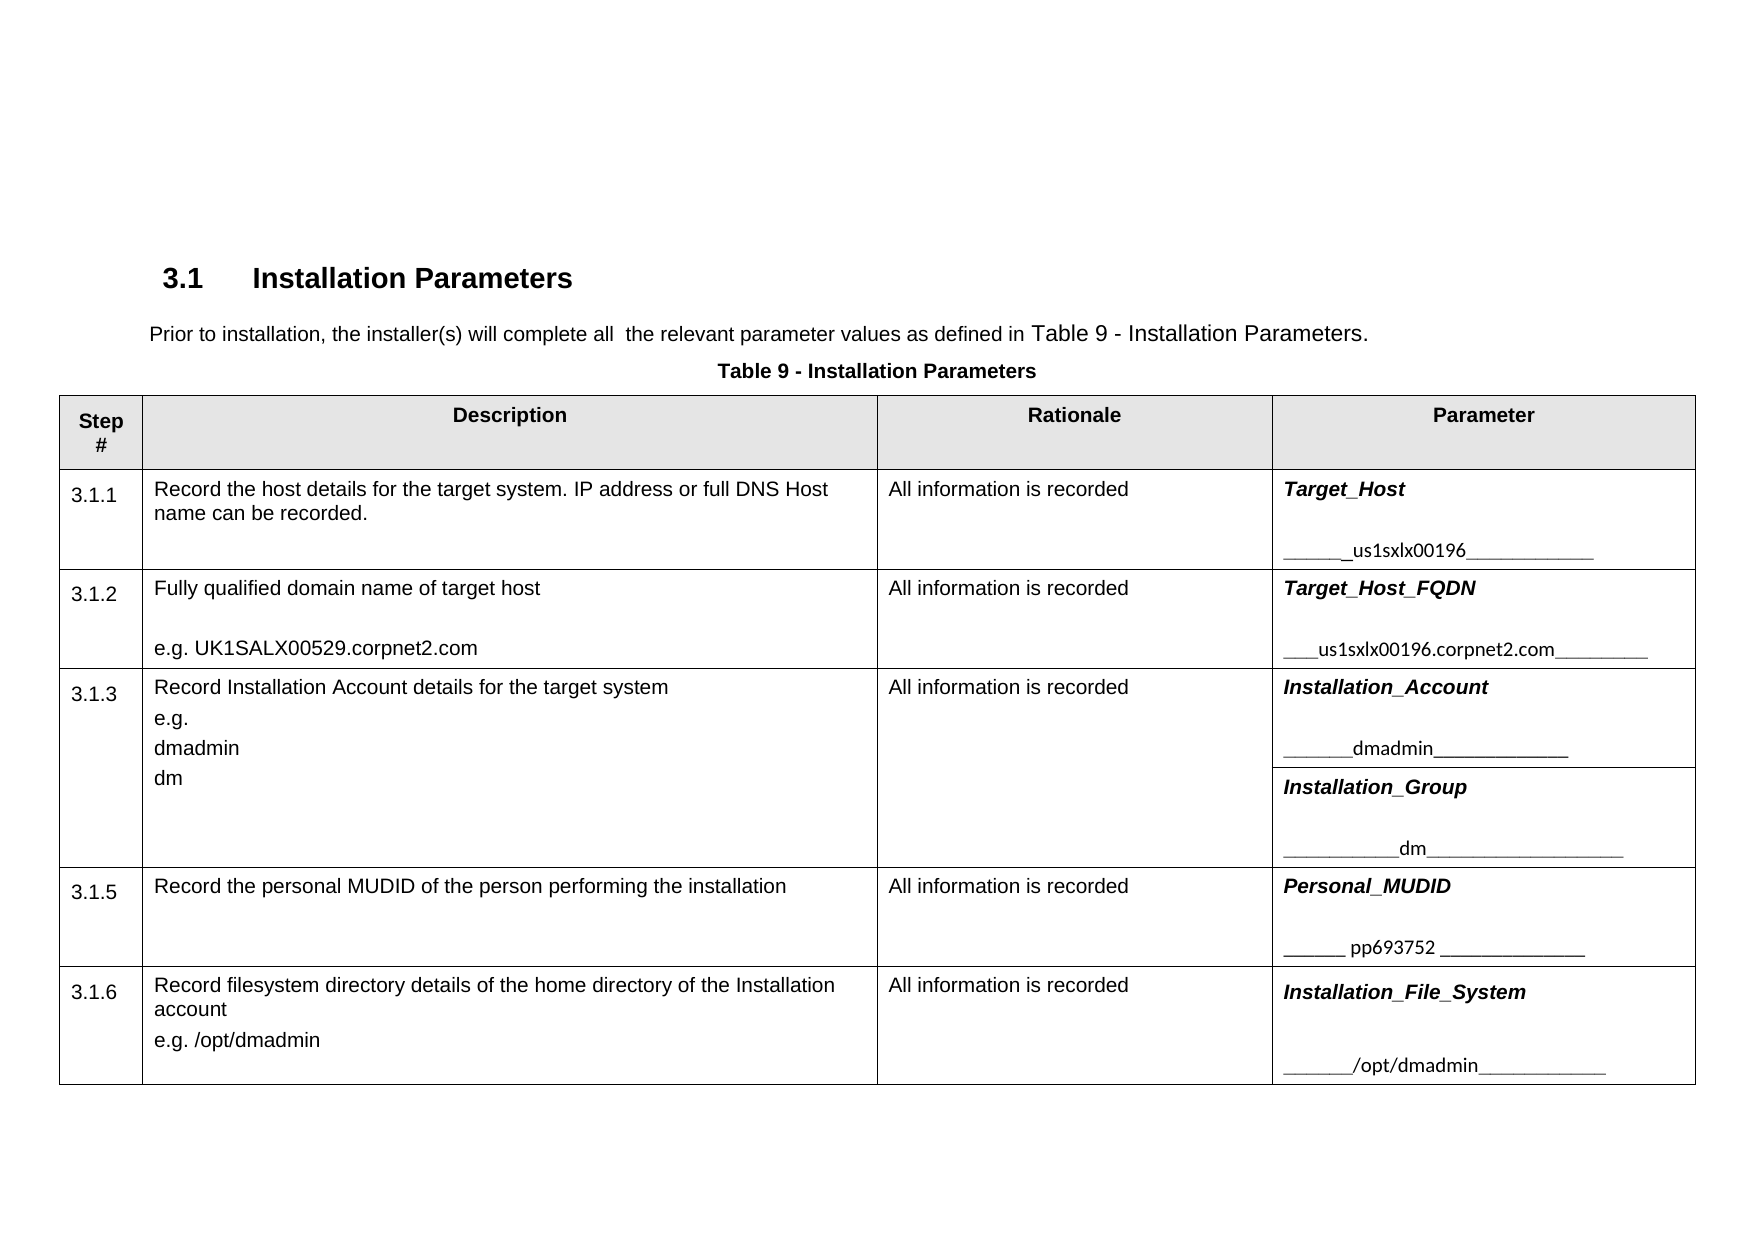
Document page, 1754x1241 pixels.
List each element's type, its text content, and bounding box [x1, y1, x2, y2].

table_cell [60, 570, 142, 668]
table_cell All information is recorded [878, 669, 1272, 867]
table_cell [60, 470, 142, 568]
table_cell Installation_Group __________dm_________________ [1273, 768, 1695, 867]
table_header Rationale [878, 396, 1272, 469]
table_cell Record filesystem directory details of the home directory of the Installation account e.g. /opt/dmadmin [143, 967, 877, 1084]
table_cell All information is recorded [878, 868, 1272, 966]
table_cell Target_Host_FQDN ___us1sxlx00196.corpnet2.com________ [1273, 570, 1695, 668]
table_header Description [143, 396, 877, 469]
table_cell Record the host details for the target system. IP address or full DNS Host name can be recorded. [143, 470, 877, 568]
table_cell [60, 669, 142, 867]
table_cell [60, 868, 142, 966]
table_cell All information is recorded [878, 570, 1272, 668]
table_cell Installation_Account ______dmadmin_____________ [1273, 669, 1695, 767]
table_cell Fully qualified domain name of target host e.g. UK1SALX00529.corpnet2.com [143, 570, 877, 668]
text Table 9 - Installation Parameters [59, 359, 1695, 383]
subtitle Installation Parameters [162, 261, 1695, 295]
table_cell Personal_MUDID ______ pp693752 ______________ [1273, 868, 1695, 966]
table_cell Installation_File_System ______/opt/dmadmin___________ [1273, 967, 1695, 1084]
table_header Step # [60, 396, 142, 469]
table_cell All information is recorded [878, 967, 1272, 1084]
table_cell Record Installation Account details for the target system e.g. dmadmin dm [143, 669, 877, 867]
table_cell Record the personal MUDID of the person performing the installation [143, 868, 877, 966]
table_cell Target_Host ______us1sxlx00196___________ [1273, 470, 1695, 568]
table_header Parameter [1273, 396, 1695, 469]
table_cell [60, 967, 142, 1084]
text Prior to installation, the installer(s) will complete all the relevant parameter values as defined in Table 9 - Installation Parameters. [149, 320, 1695, 346]
table_cell All information is recorded [878, 470, 1272, 568]
